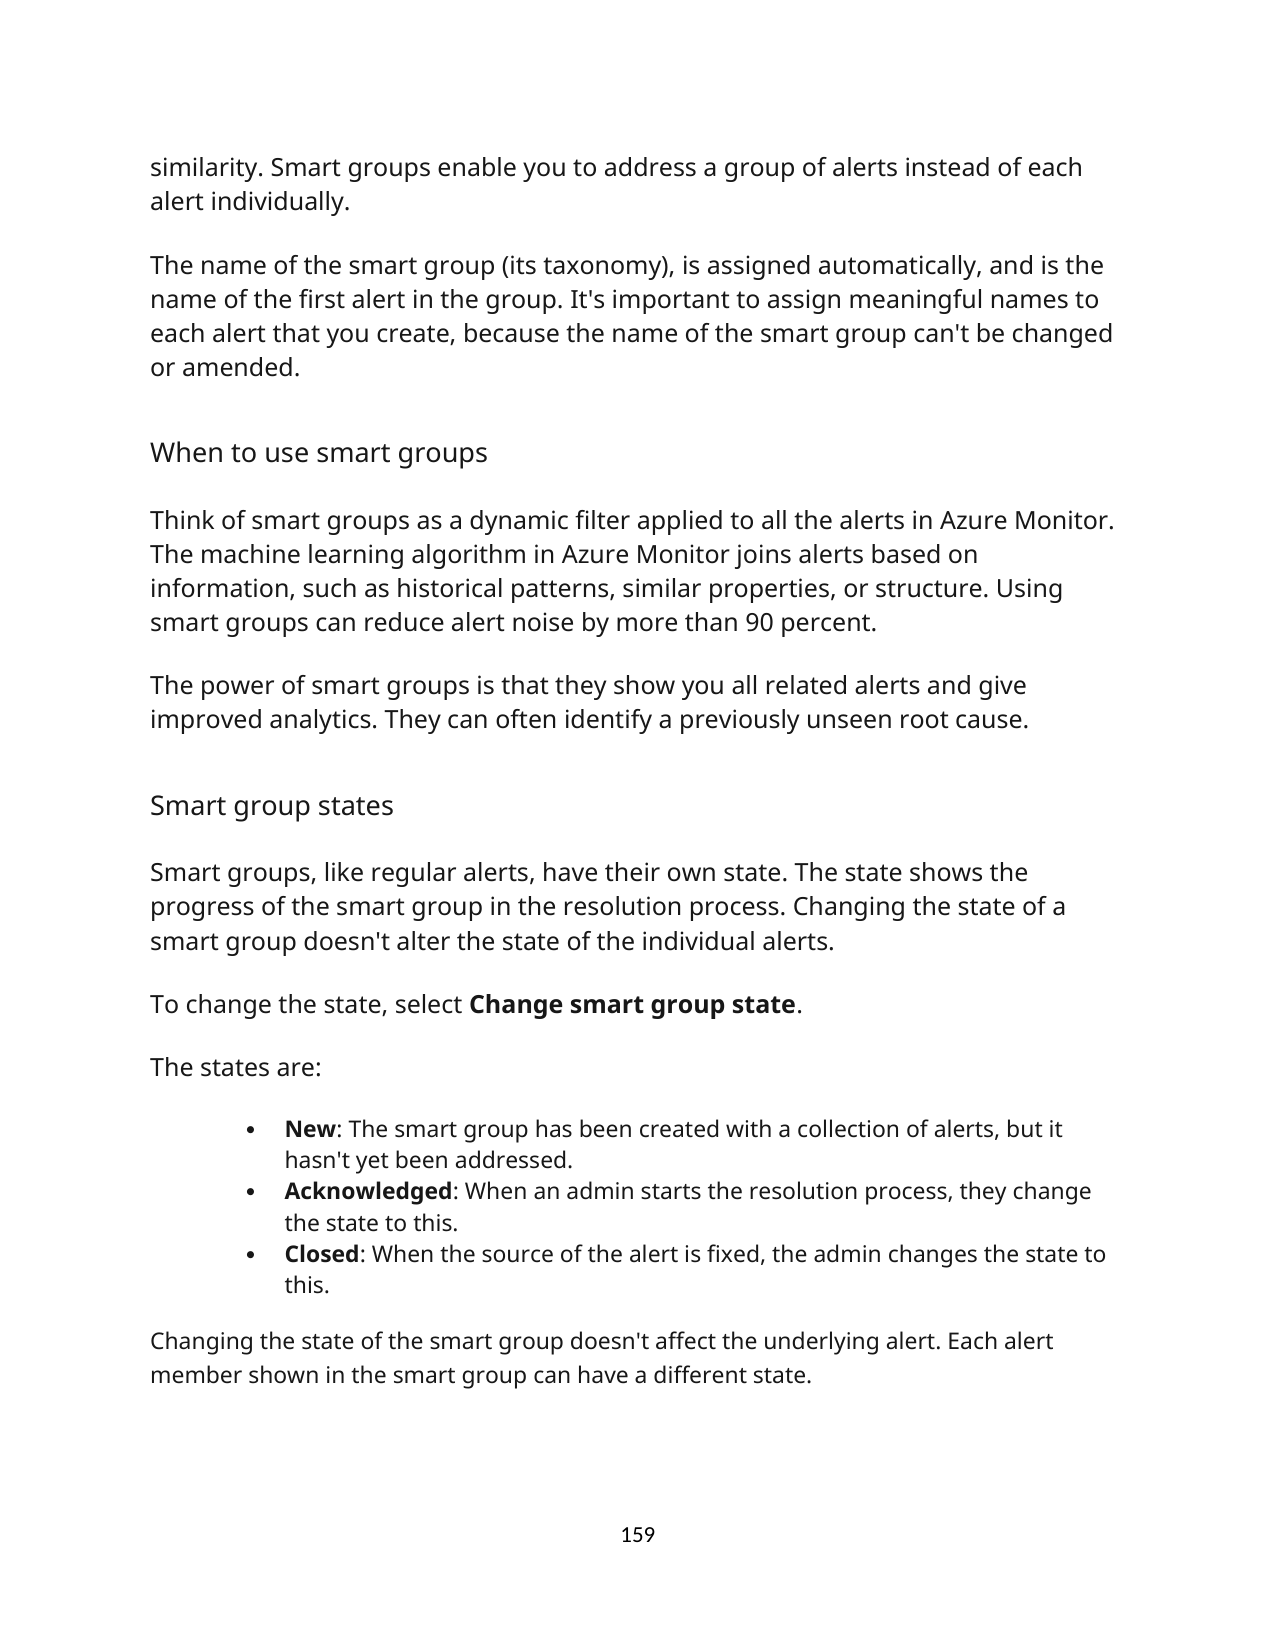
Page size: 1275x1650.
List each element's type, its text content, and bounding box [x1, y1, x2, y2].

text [150, 150, 1125, 218]
text The power of smart groups is that they show you all related alerts and give improved analytics. They can often identify a previously unseen root cause. [150, 668, 1125, 736]
text The name of the smart group (its taxonomy), is assigned automatically, and is the name of the first alert in the group. It's important to assign meaningful names to each alert that you create, because the name of the smart group can't be changed or amended. [150, 247, 1125, 383]
list Acknowledged: When an admin starts the resolution process, they change the state to this. [247, 1175, 1125, 1238]
list New: The smart group has been created with a collection of alerts, but it hasn't yet been addressed. [247, 1113, 1125, 1175]
subtitle When to use smart groups [150, 433, 1125, 470]
text Smart groups, like regular alerts, have their own state. The state shows the progress of the smart group in the resolution process. Changing the state of a smart group doesn't alter the state of the individual alerts. [150, 855, 1125, 957]
list Closed: When the source of the alert is fixed, the admin changes the state to this. [247, 1238, 1125, 1300]
text Think of smart groups as a dynamic filter applied to all the alerts in Azure Monitor. The machine learning algorithm in Azure Monitor joins alerts based on information, such as historical patterns, similar properties, or structure. Using smart groups can reduce alert noise by more than 90 percent. [150, 502, 1125, 639]
subtitle Smart group states [150, 786, 1125, 823]
text Changing the state of the smart group doesn't affect the underlying alert. Each alert member shown in the smart group can have a different state. [150, 1325, 1125, 1390]
text The states are: [150, 1049, 1125, 1084]
text To change the state, select Change smart group state. [150, 986, 1125, 1020]
